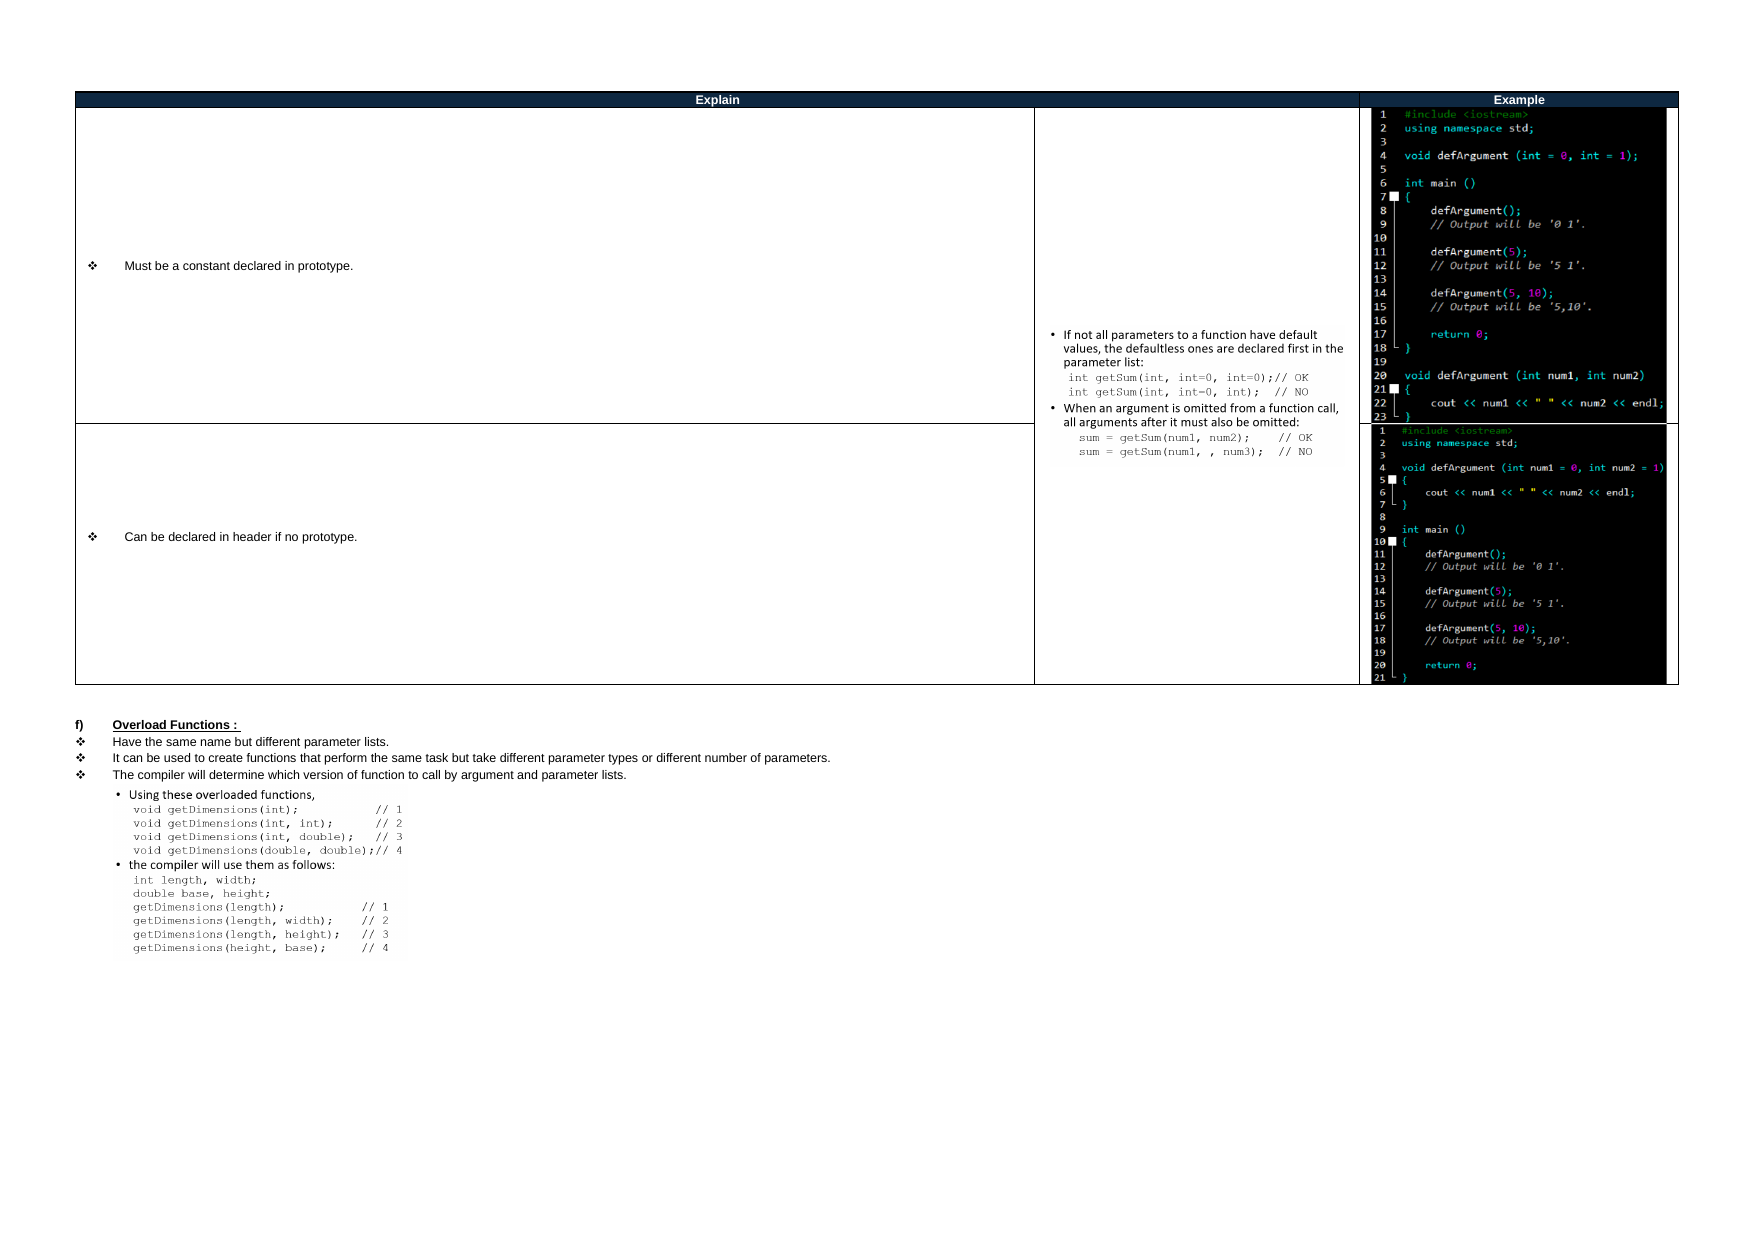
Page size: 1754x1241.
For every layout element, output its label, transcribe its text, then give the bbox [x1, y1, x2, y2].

list Overload Functions : [75, 718, 1679, 732]
table_cell Can be declared in header if no prototype. [76, 424, 1034, 684]
list It can be used to create functions that perform the same task but take different parameter types or different number of parameters. [75, 751, 1679, 765]
picture [112, 784, 408, 961]
list Have the same name but different parameter lists. [75, 734, 1679, 749]
table_cell [1360, 424, 1371, 684]
picture [1049, 325, 1345, 467]
table_header Example [1360, 93, 1678, 107]
table_cell Must be a constant declared in prototype. [76, 108, 1034, 423]
table_cell [1360, 108, 1371, 423]
picture [1371, 107, 1667, 684]
list The compiler will determine which version of function to call by argument and parameter lists. [75, 767, 1679, 782]
table_cell [1667, 424, 1678, 684]
table_cell [1667, 108, 1678, 423]
table_cell [1035, 108, 1359, 684]
table_header Explain [76, 93, 1359, 107]
